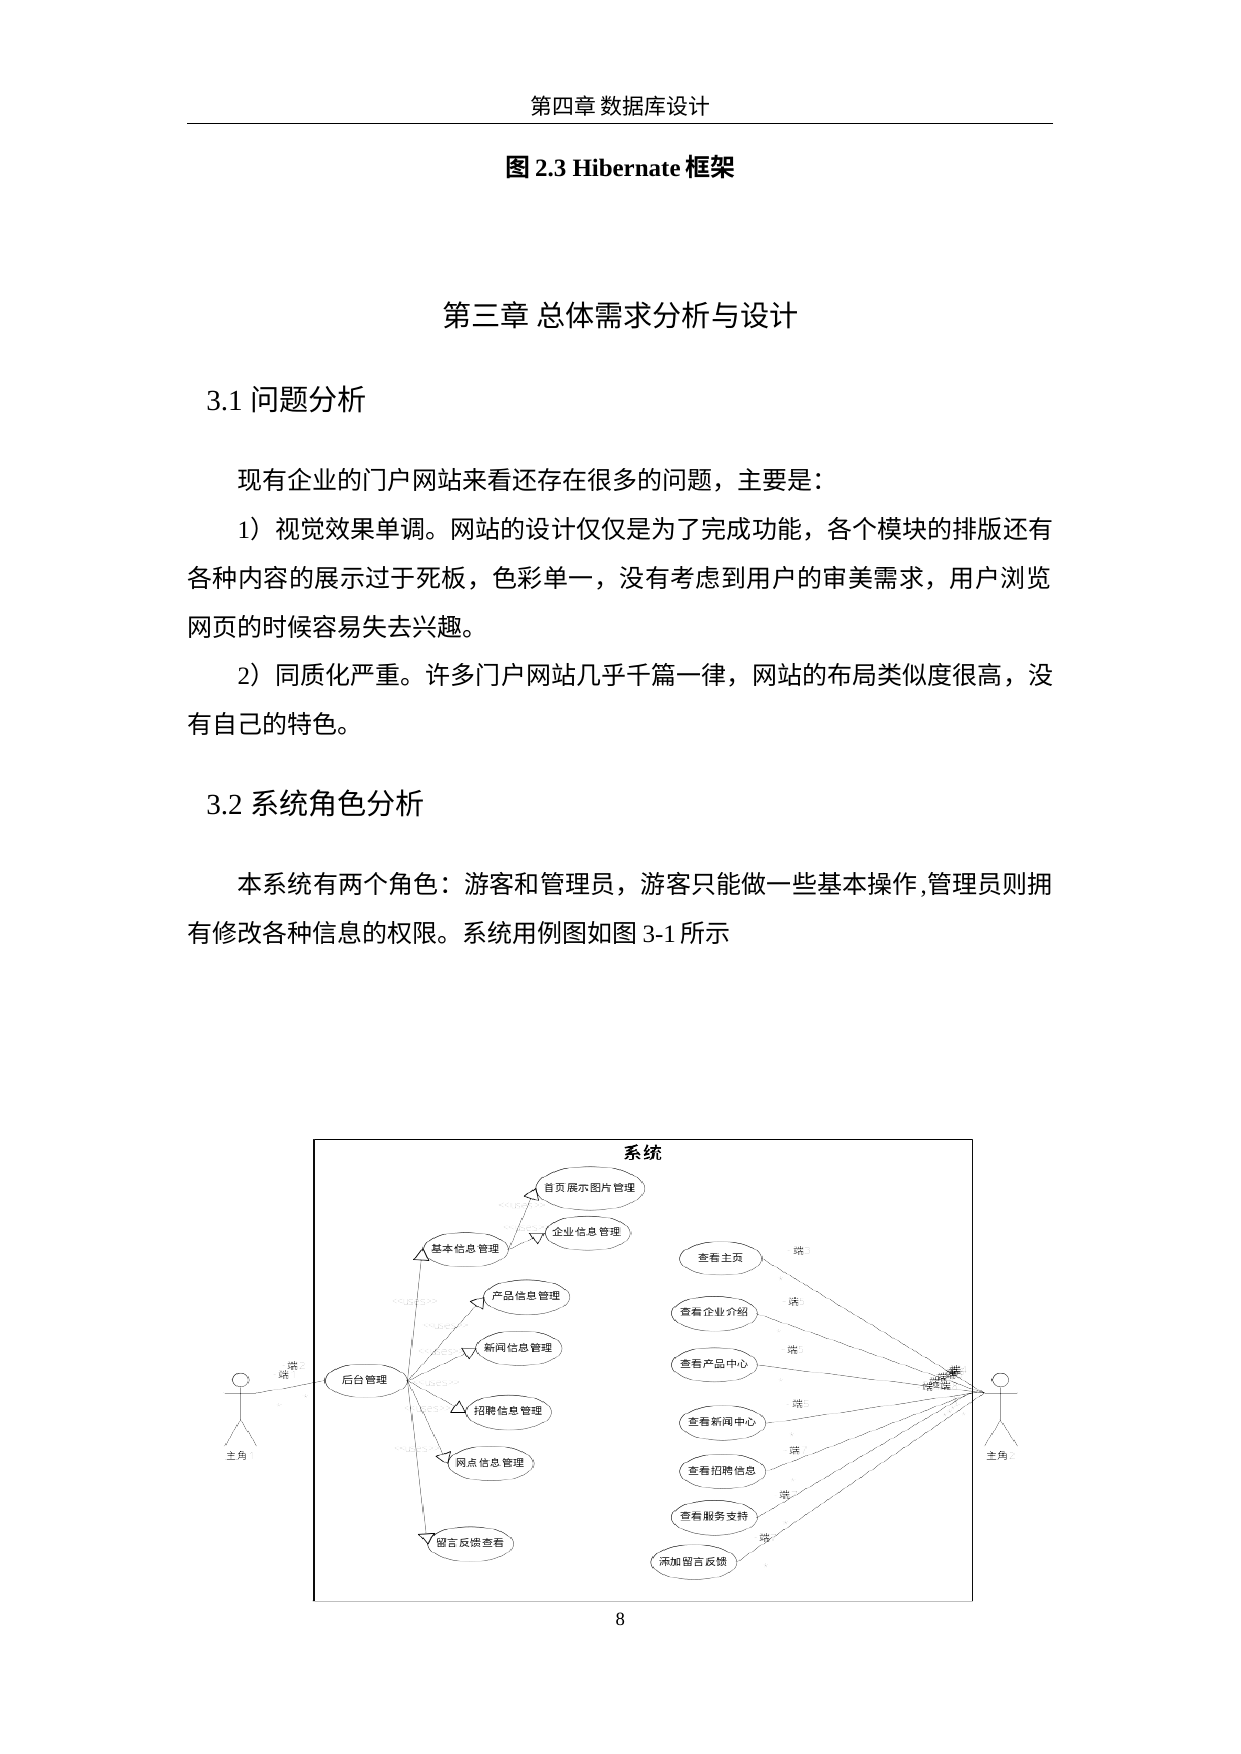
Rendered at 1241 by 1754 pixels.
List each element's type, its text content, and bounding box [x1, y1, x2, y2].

text 2）同质化严重。许多门户网站几乎千篇一律，网站的布局类似度很高，没有自己的特色。 [187, 656, 1053, 741]
text 现有企业的门户网站来看还存在很多的问题，主要是： [187, 460, 1053, 497]
text 本系统有两个角色：游客和管理员，游客只能做一些基本操作,管理员则拥有修改各种信息的权限。系统用例图如图3-1所示 [187, 865, 1053, 950]
subtitle 3.2 系统角色分析 [206, 781, 1053, 823]
text 1）视觉效果单调。网站的设计仅仅是为了完成功能，各个模块的排版还有各种内容的展示过于死板，色彩单一，没有考虑到用户的审美需求，用户浏览网页的时候容易失去兴趣。 [187, 509, 1053, 643]
subtitle 第三章 总体需求分析与设计 [187, 292, 1053, 334]
text 图2.3 Hibernate框架 [187, 150, 1053, 184]
subtitle 3.1 问题分析 [206, 376, 1053, 418]
